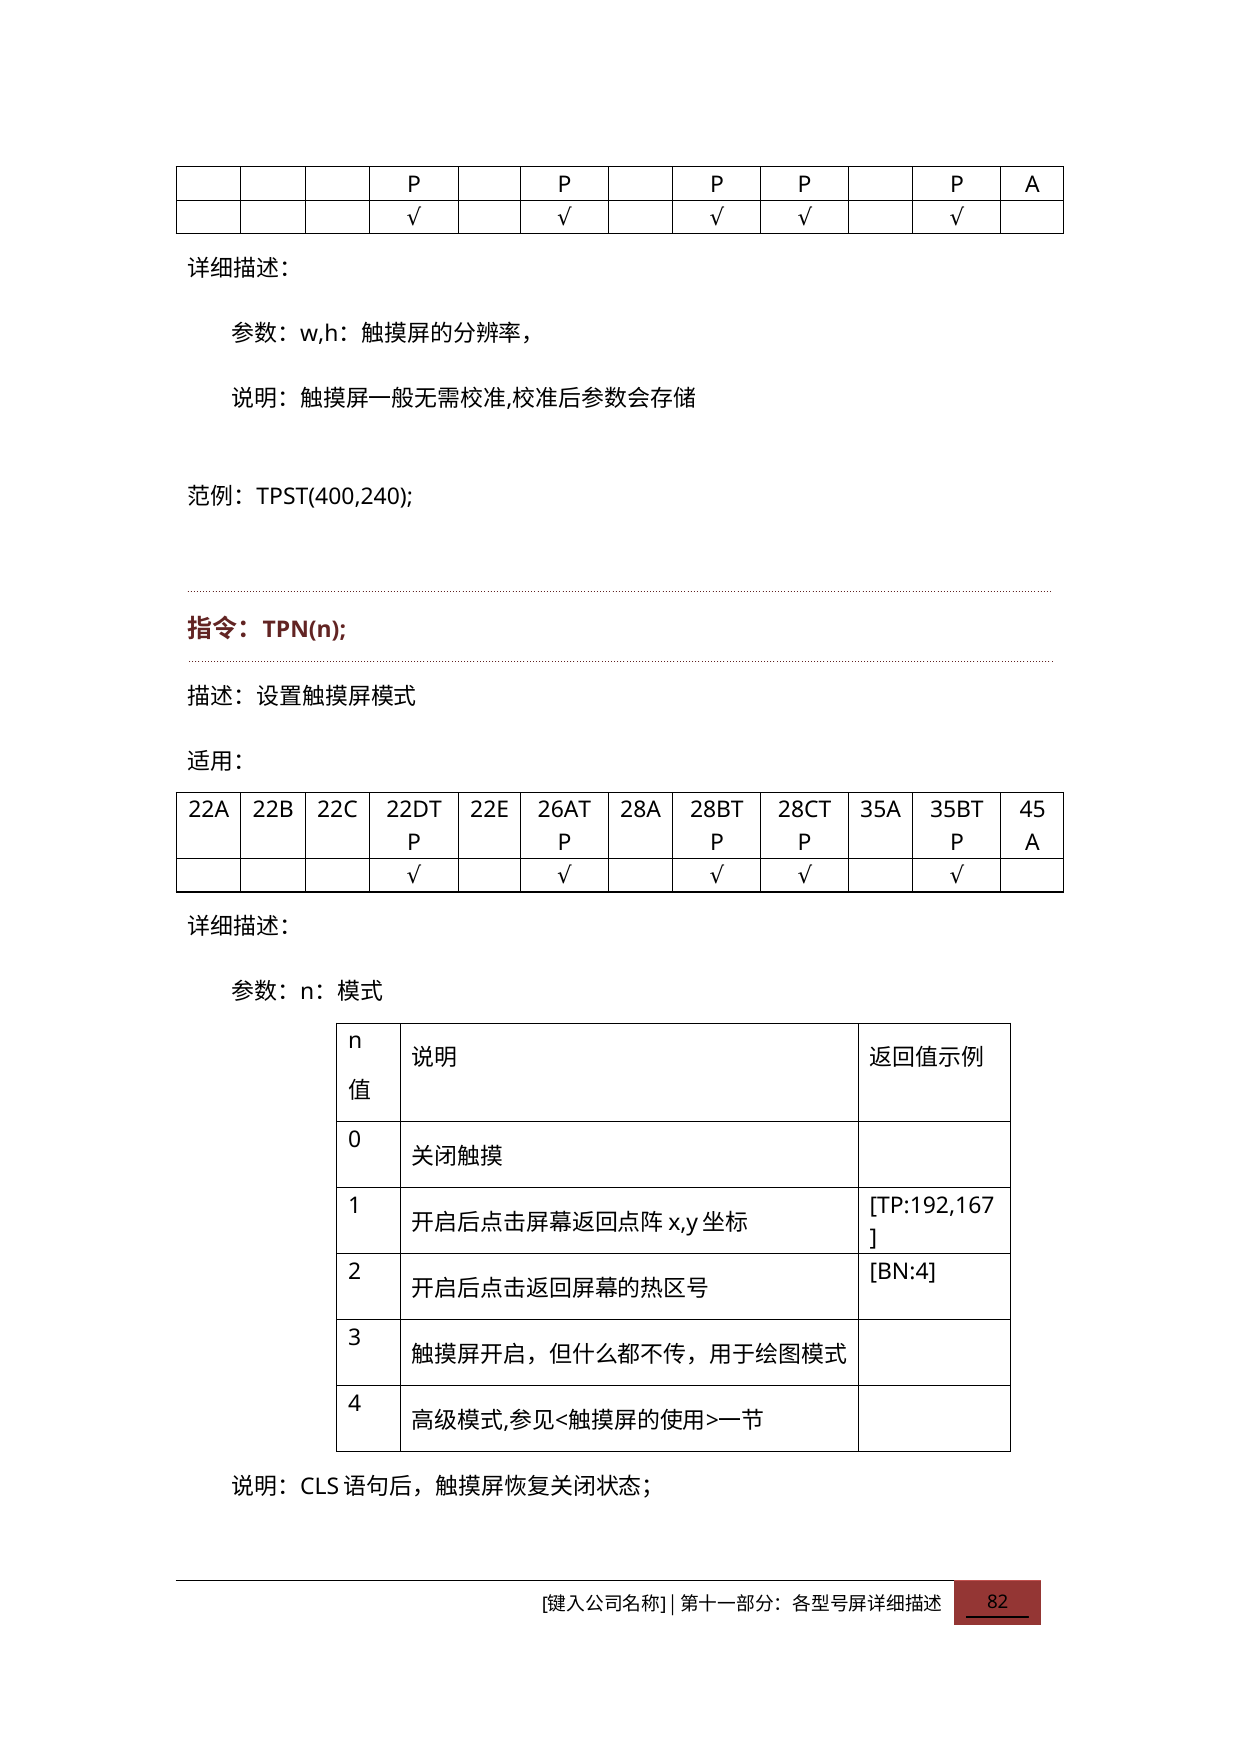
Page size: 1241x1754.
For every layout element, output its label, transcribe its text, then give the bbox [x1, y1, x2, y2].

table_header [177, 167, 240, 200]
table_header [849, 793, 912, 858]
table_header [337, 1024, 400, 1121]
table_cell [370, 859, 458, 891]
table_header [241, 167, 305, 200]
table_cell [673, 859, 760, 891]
text 适用： [187, 727, 1053, 792]
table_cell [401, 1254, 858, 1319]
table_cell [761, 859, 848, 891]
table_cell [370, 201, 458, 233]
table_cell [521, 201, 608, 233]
text 详细描述： [187, 893, 1053, 957]
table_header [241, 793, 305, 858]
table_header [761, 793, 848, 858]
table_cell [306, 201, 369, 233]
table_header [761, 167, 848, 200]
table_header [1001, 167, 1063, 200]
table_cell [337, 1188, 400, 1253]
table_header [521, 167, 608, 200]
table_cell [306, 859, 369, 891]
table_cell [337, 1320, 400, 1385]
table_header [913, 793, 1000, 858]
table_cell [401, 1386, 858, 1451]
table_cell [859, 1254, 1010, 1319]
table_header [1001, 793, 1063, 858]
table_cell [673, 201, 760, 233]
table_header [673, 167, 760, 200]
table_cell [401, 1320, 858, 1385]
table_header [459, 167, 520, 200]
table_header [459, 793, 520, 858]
text 范例：TPST(400,240); [187, 462, 1053, 527]
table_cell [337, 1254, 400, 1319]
text 参数：w,h：触摸屏的分辨率， [187, 299, 1053, 364]
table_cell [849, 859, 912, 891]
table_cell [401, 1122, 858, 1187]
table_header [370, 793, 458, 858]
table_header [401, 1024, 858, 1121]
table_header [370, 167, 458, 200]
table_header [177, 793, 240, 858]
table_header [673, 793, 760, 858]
subtitle 指令：TPN(n); [187, 591, 1053, 662]
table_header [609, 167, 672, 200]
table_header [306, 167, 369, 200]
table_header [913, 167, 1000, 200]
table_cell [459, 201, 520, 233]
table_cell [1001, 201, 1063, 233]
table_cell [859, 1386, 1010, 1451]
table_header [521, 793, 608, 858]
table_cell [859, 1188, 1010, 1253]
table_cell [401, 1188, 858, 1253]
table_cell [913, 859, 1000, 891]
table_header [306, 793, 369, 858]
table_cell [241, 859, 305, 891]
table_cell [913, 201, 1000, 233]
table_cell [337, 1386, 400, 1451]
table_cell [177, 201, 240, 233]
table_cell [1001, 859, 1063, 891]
text 参数：n：模式 [187, 957, 1053, 1022]
text 说明：CLS语句后，触摸屏恢复关闭状态； [187, 1452, 1053, 1517]
text 描述：设置触摸屏模式 [187, 662, 1053, 727]
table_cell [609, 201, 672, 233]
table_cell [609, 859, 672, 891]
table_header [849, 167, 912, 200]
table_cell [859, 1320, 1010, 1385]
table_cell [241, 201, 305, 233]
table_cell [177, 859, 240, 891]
text 详细描述： [187, 234, 1053, 299]
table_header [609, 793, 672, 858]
text 说明：触摸屏一般无需校准,校准后参数会存储 [187, 364, 1053, 429]
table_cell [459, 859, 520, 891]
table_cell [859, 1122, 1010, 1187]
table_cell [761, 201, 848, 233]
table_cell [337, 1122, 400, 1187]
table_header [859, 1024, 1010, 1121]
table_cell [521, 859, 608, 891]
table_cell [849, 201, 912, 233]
